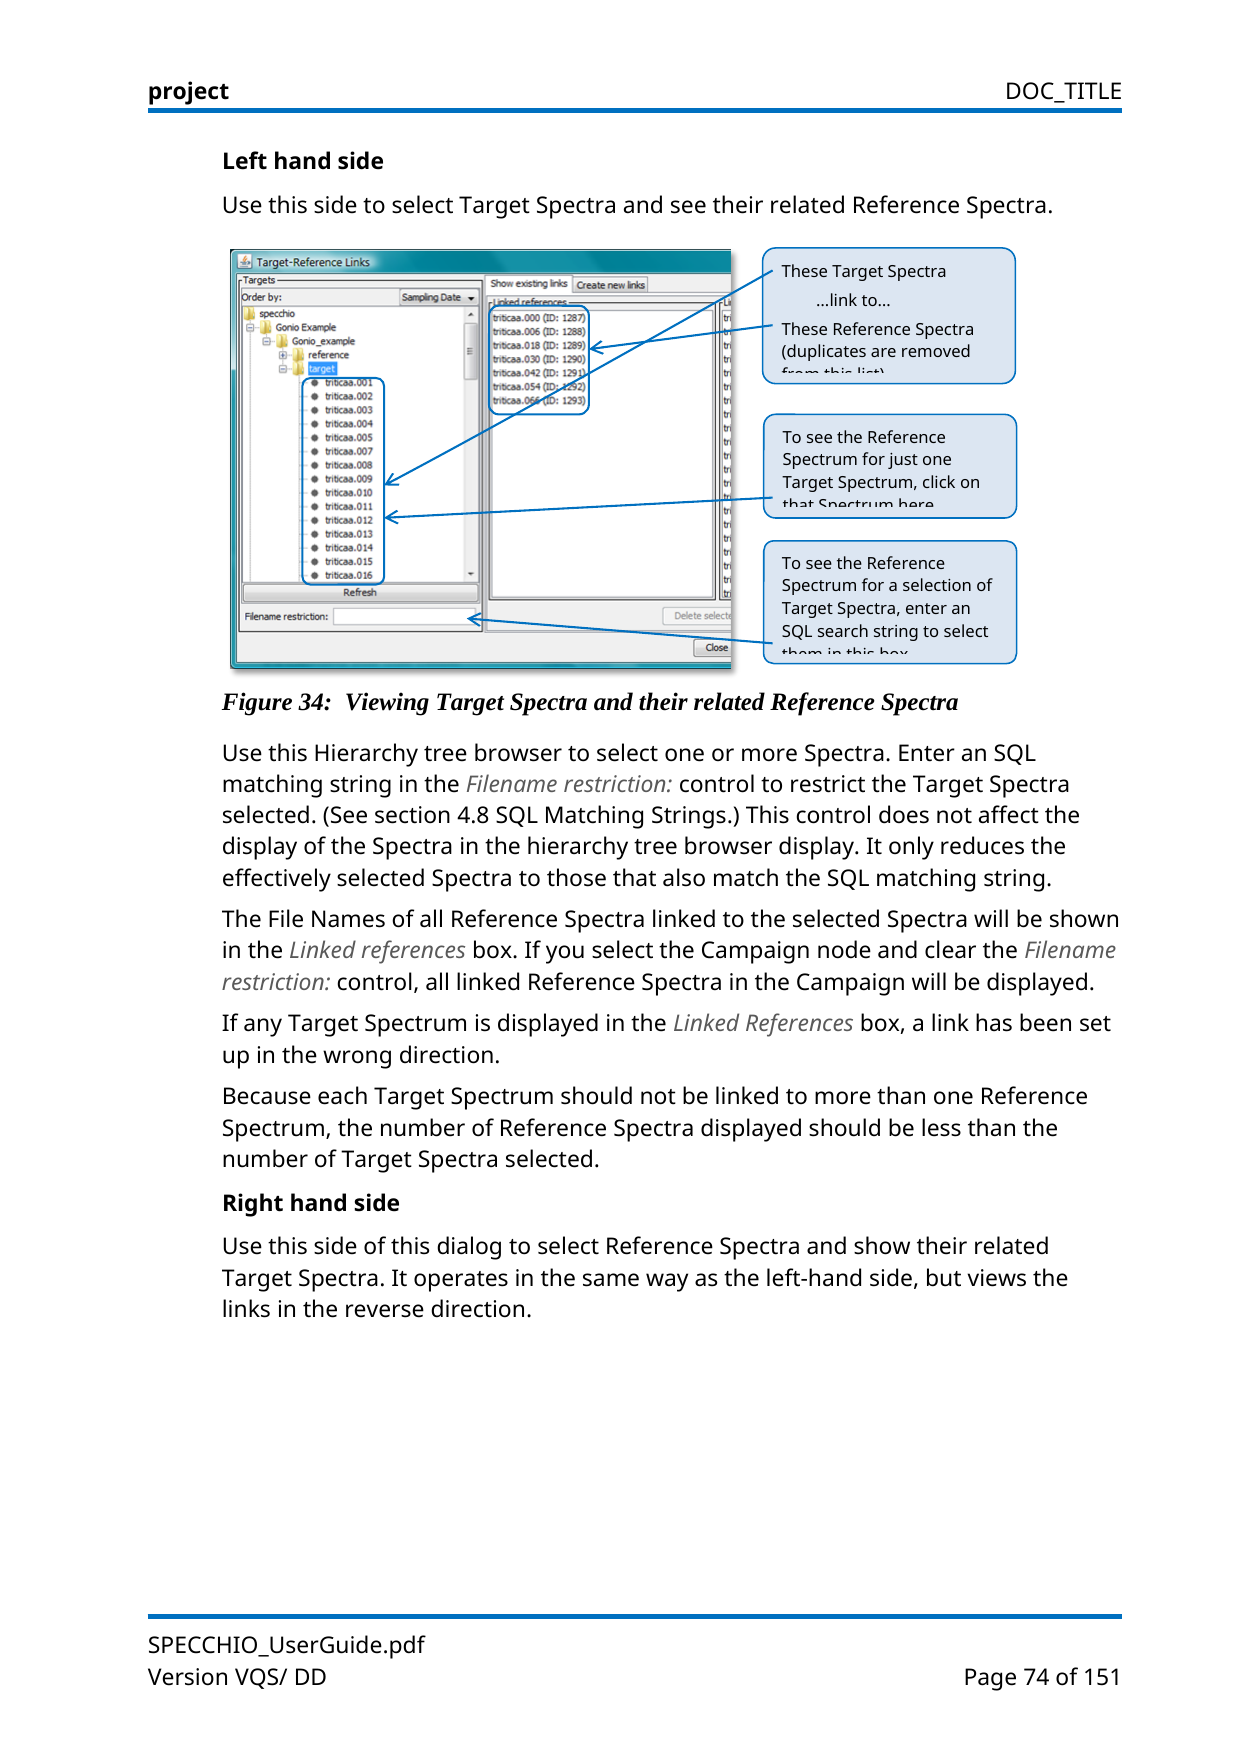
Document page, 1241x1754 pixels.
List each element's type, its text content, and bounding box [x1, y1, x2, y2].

text Use this side of this dialog to select Reference Spectra and show their related Target Spectra. It operates in the same way as the left-hand side, but views the links in the reverse direction. [222, 1230, 1122, 1324]
text The File Names of all Reference Spectra linked to the selected Spectra will be shown in the Linked references box. If you select the Campaign node and clear the Filename restriction: control, all linked Reference Spectra in the Campaign will be displayed. [222, 903, 1122, 997]
picture [491, 307, 587, 413]
picture [386, 330, 748, 516]
picture [304, 380, 383, 583]
picture [221, 240, 748, 686]
picture [590, 345, 635, 371]
subtitle Right hand side [222, 1187, 1122, 1218]
subtitle Left hand side [222, 145, 1122, 176]
text Use this Hierarchy tree browser to select one or more Spectra. Enter an SQL matching string in the Filename restriction: control to restrict the Target Spectra selected. (See section 4.8 SQL Matching Strings.) This control does not affect the display of the Spectra in the hierarchy tree browser display. It only reduces the effectively selected Spectra to those that also match the SQL matching string. [222, 737, 1122, 893]
picture [655, 286, 748, 339]
text If any Target Spectrum is displayed in the Linked References box, a link has been set up in the wrong direction. [222, 1007, 1122, 1070]
text Use this side to select Target Spectra and see their related Reference Spectra. [222, 189, 1122, 220]
picture [522, 377, 587, 413]
text Because each Target Spectrum should not be linked to more than one Reference Spectrum, the number of Reference Spectra displayed should be less than the number of Target Spectra selected. [222, 1080, 1122, 1174]
